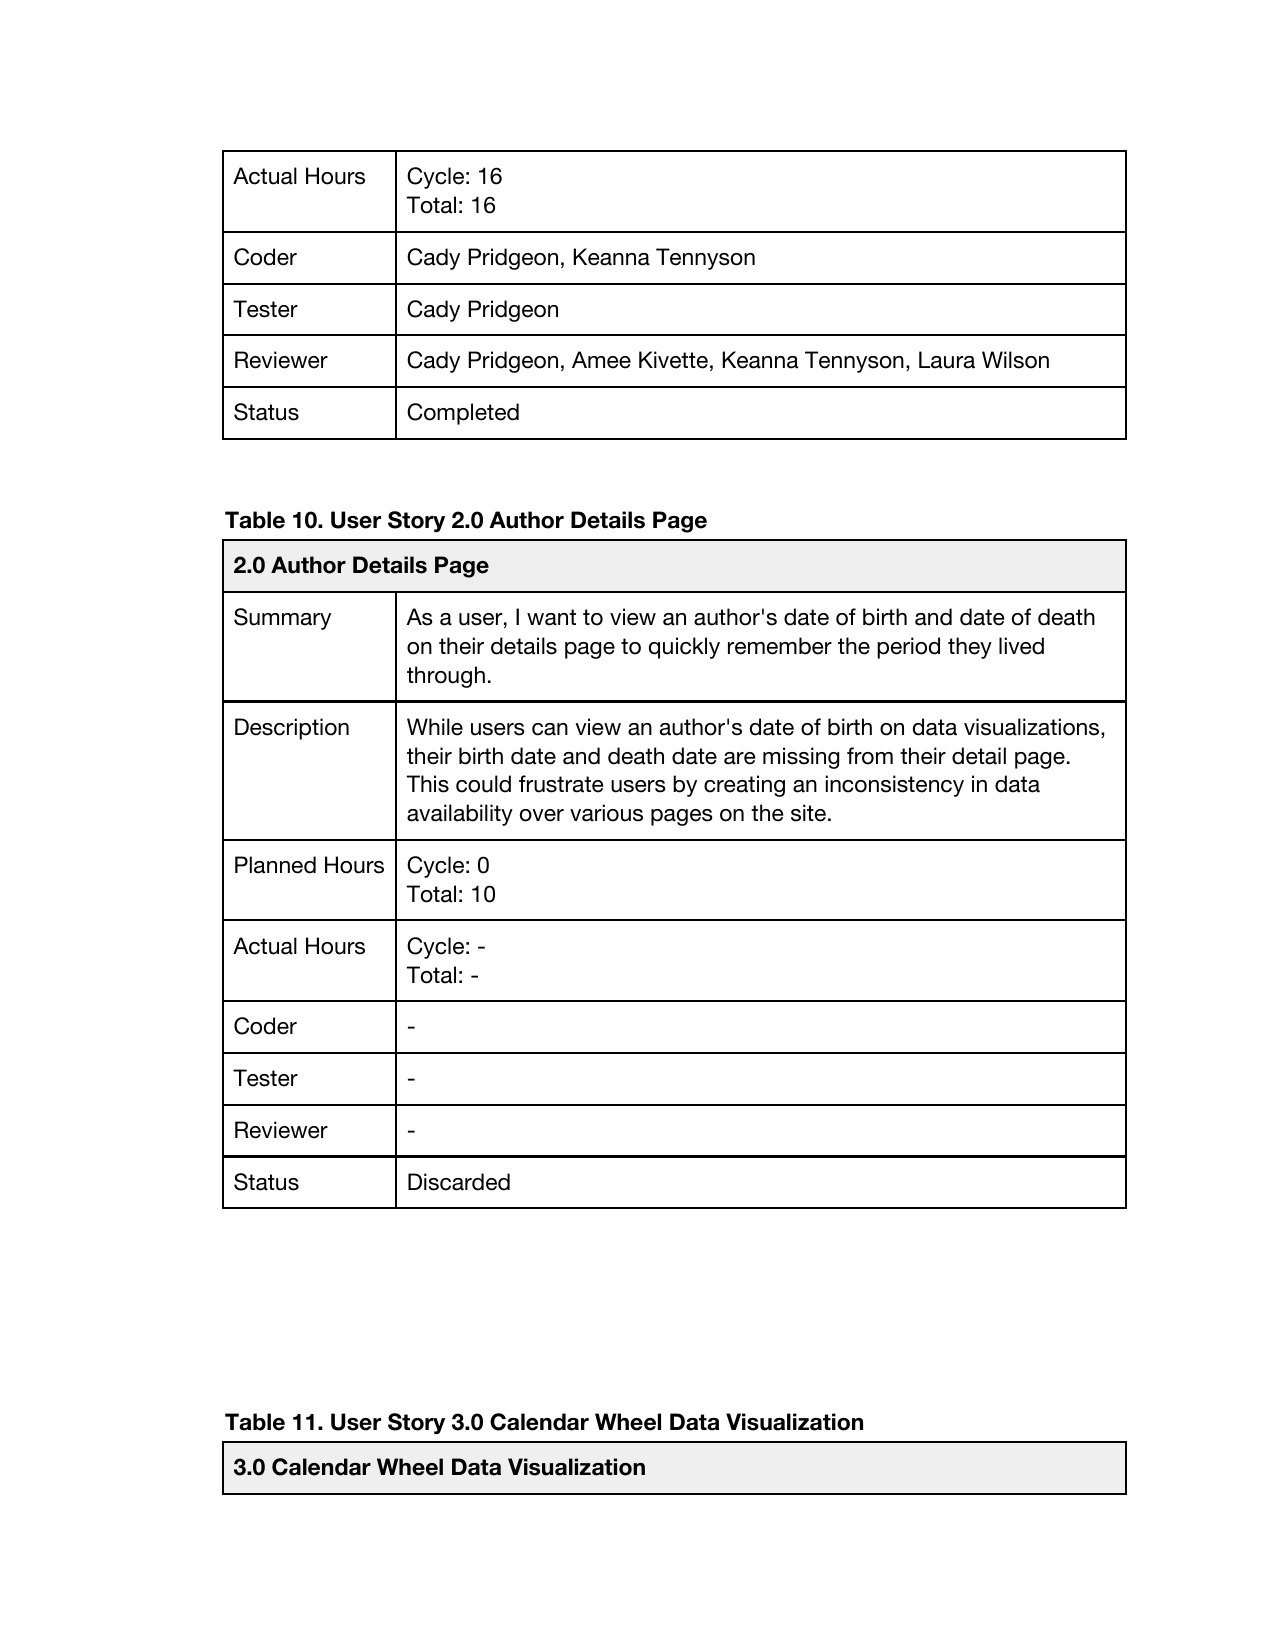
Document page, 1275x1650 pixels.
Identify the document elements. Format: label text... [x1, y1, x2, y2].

table_cell Reviewer [224, 1106, 395, 1155]
table_cell Summary [224, 593, 395, 700]
table_cell Cady Pridgeon, Keanna Tennyson [397, 233, 1125, 282]
table_cell Tester [224, 285, 395, 334]
table_cell Cady Pridgeon [397, 285, 1125, 334]
table_cell Planned Hours [224, 841, 395, 919]
table_cell - [397, 1002, 1125, 1052]
table_cell - [397, 1106, 1125, 1155]
table_cell Description [224, 703, 395, 839]
table_cell Status [224, 1158, 395, 1207]
table_cell Coder [224, 233, 395, 282]
table_cell Actual Hours [224, 152, 395, 231]
table_cell While users can view an author's date of birth on data visualizations, their birth date and death date are missing from their detail page. This could frustrate users by creating an inconsistency in data availability over various pages on the site. [397, 703, 1125, 839]
table_cell Coder [224, 1002, 395, 1052]
table_header 3.0 Calendar Wheel Data Visualization [224, 1443, 1125, 1493]
table_cell Cycle: 16 Total: 16 [397, 152, 1125, 231]
table_cell Tester [224, 1054, 395, 1103]
table_cell Cycle: - Total: - [397, 921, 1125, 1000]
table_cell Completed [397, 388, 1125, 438]
table_cell Actual Hours [224, 921, 395, 1000]
table_cell Discarded [397, 1158, 1125, 1207]
text Table 10. User Story 2.0 Author Details Page [150, 506, 1125, 535]
table_cell Reviewer [224, 336, 395, 386]
table_cell Cycle: 0 Total: 10 [397, 841, 1125, 919]
table_cell - [397, 1054, 1125, 1103]
text Table 11. User Story 3.0 Calendar Wheel Data Visualization [150, 1408, 1125, 1437]
table_header 2.0 Author Details Page [224, 541, 1125, 591]
table_cell Status [224, 388, 395, 438]
table_cell As a user, I want to view an author's date of birth and date of death on their details page to quickly remember the period they lived through. [397, 593, 1125, 700]
table_cell Cady Pridgeon, Amee Kivette, Keanna Tennyson, Laura Wilson [397, 336, 1125, 386]
